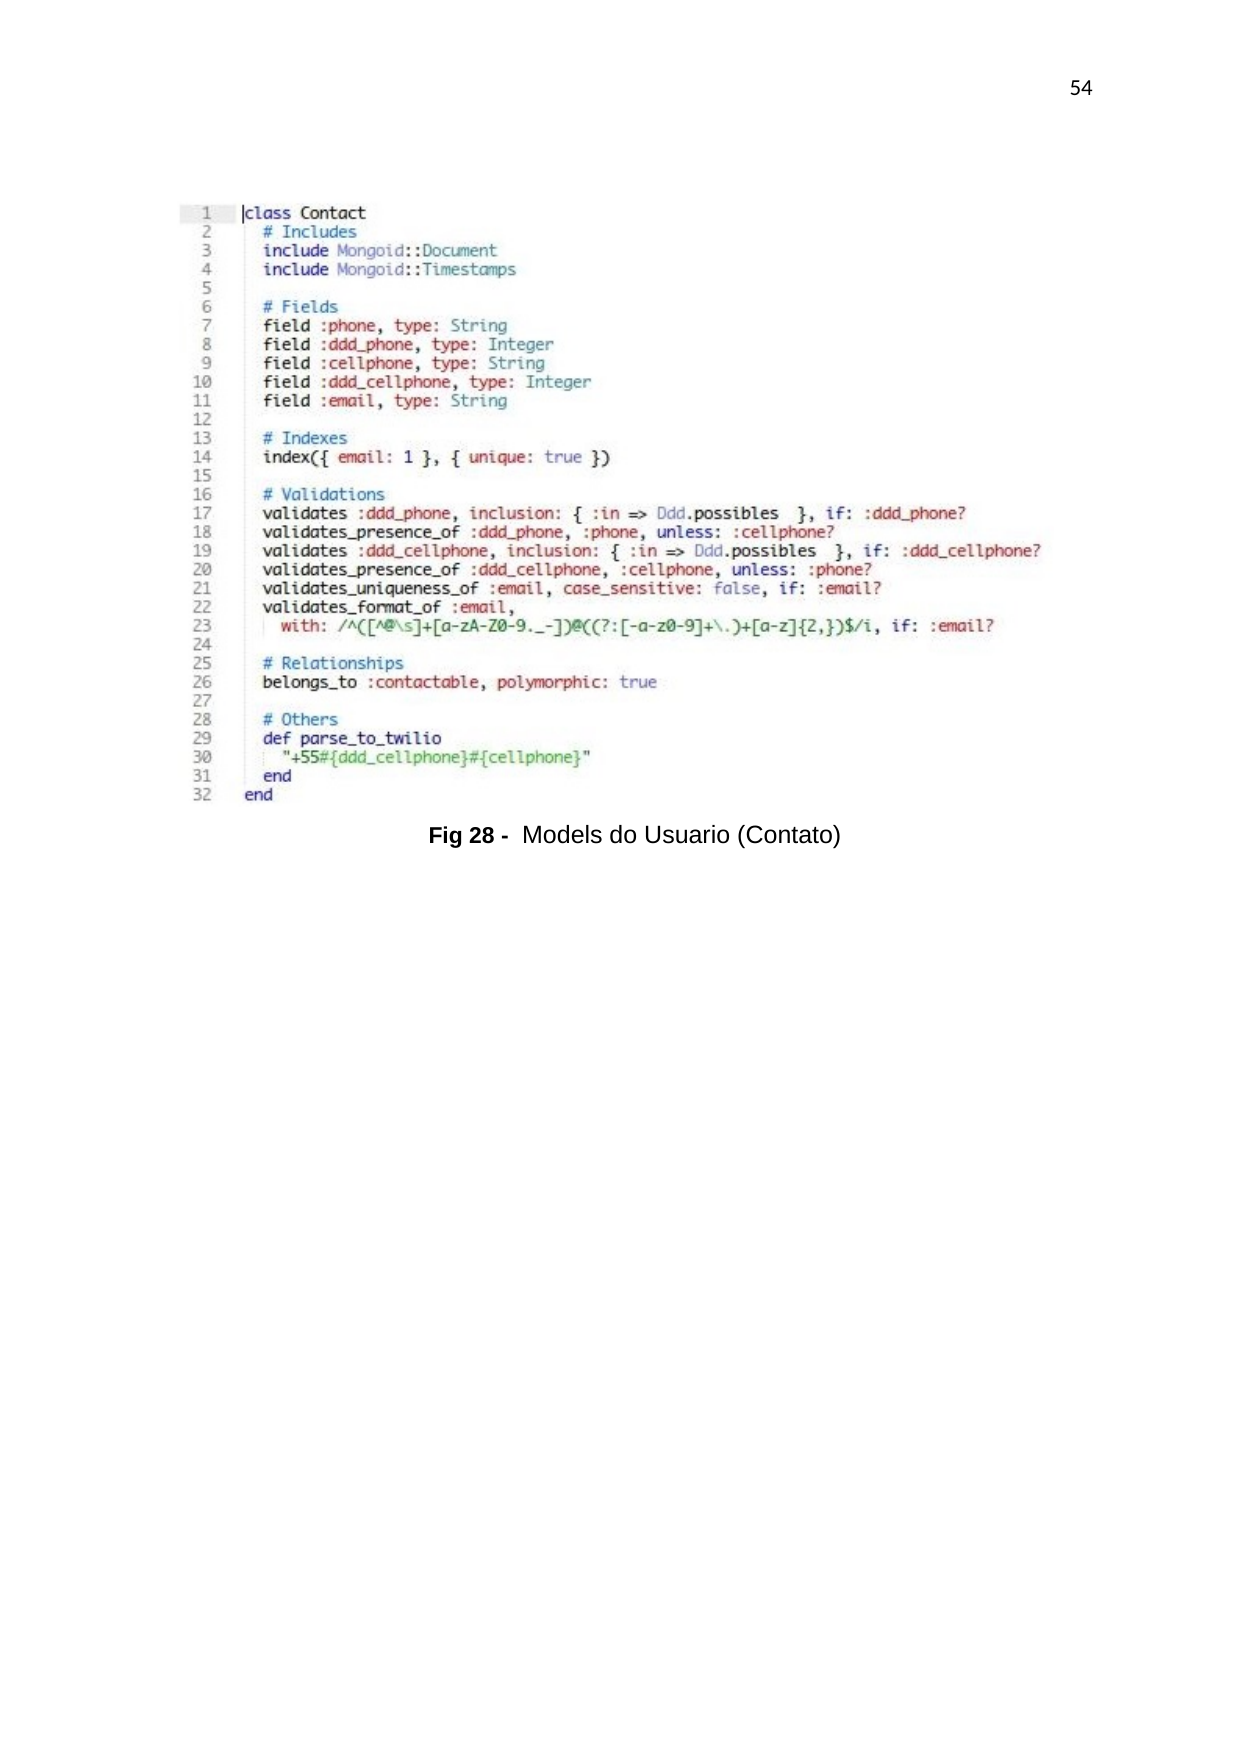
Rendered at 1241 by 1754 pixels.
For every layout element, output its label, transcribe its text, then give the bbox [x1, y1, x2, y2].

picture [177, 177, 1057, 807]
text Fig 28 - Models do Usuario (Contato) [177, 820, 1092, 849]
